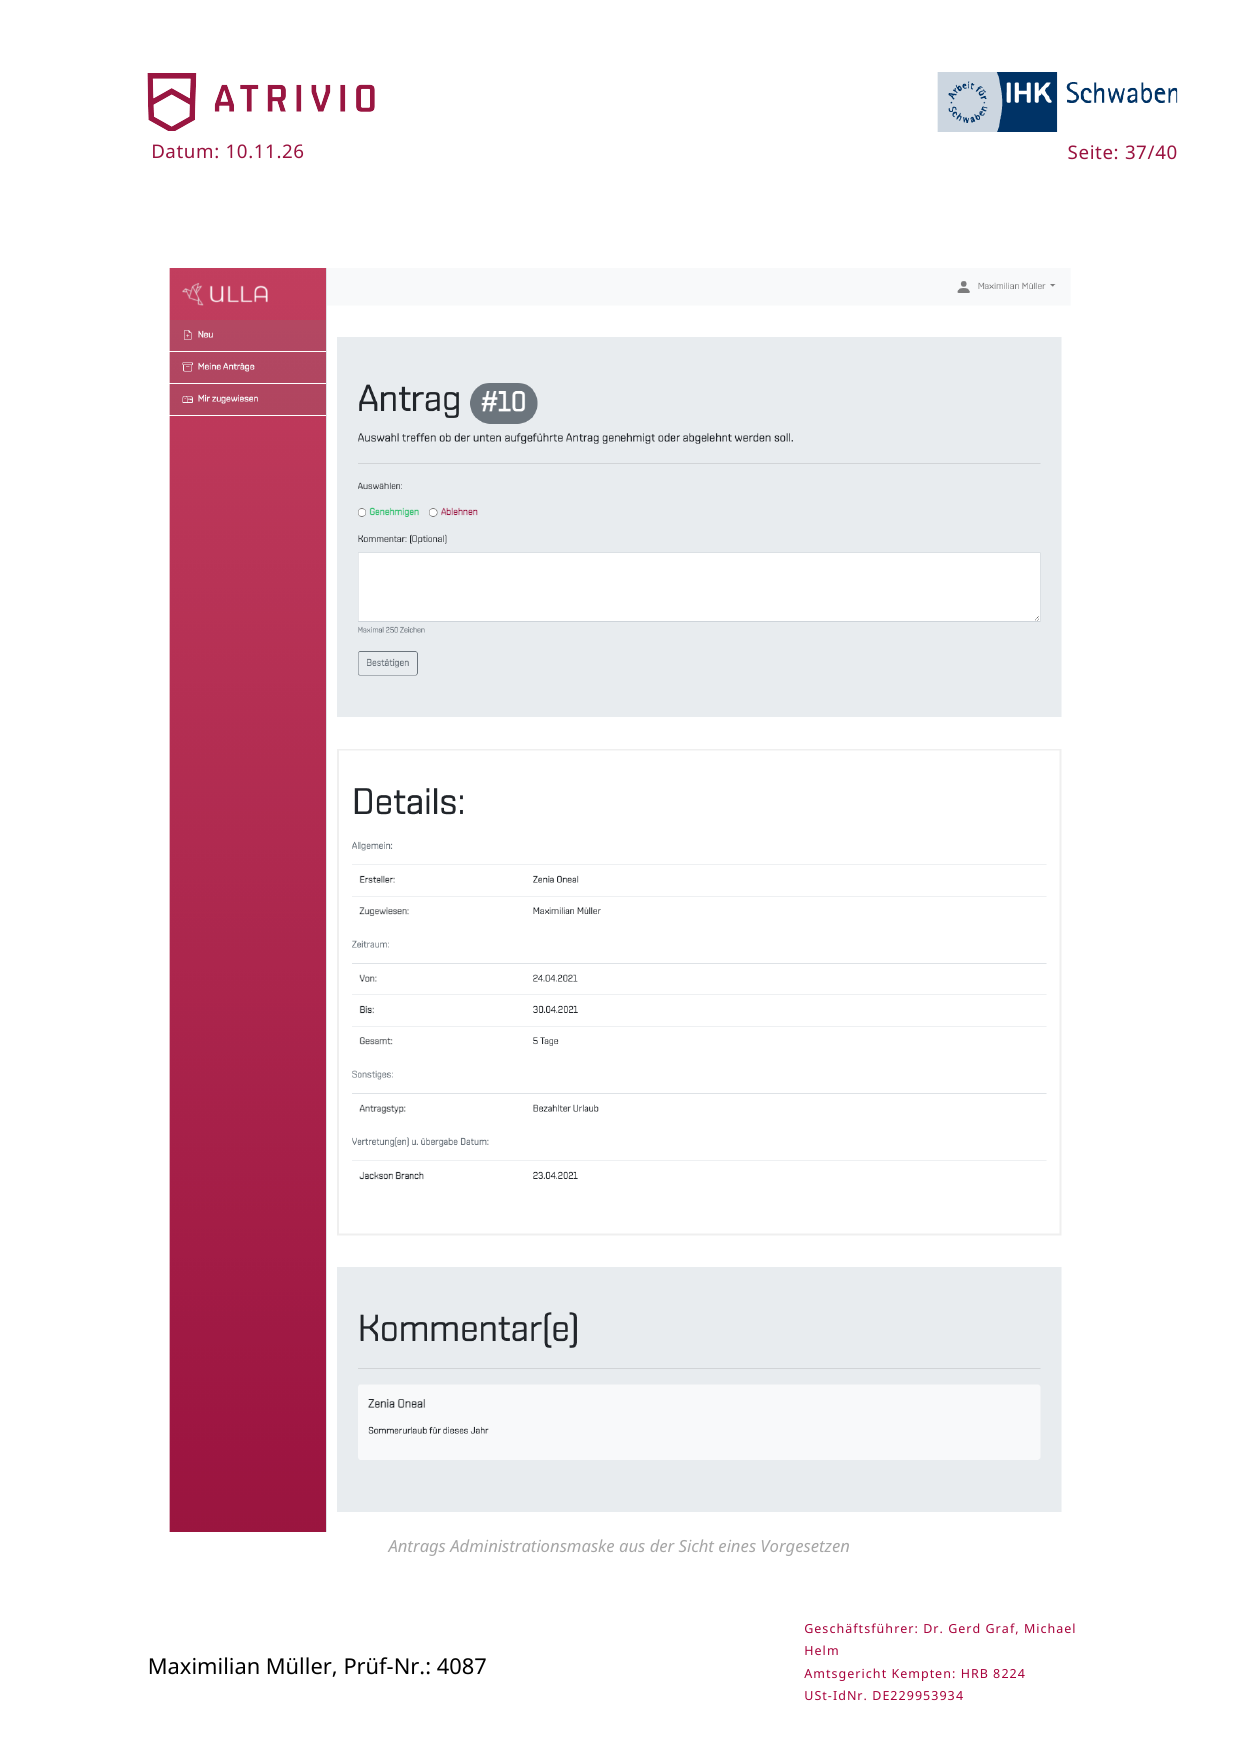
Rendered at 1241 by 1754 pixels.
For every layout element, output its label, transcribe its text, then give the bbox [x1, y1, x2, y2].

picture [147, 73, 375, 131]
picture [937, 72, 1178, 132]
picture [169, 268, 1071, 1532]
